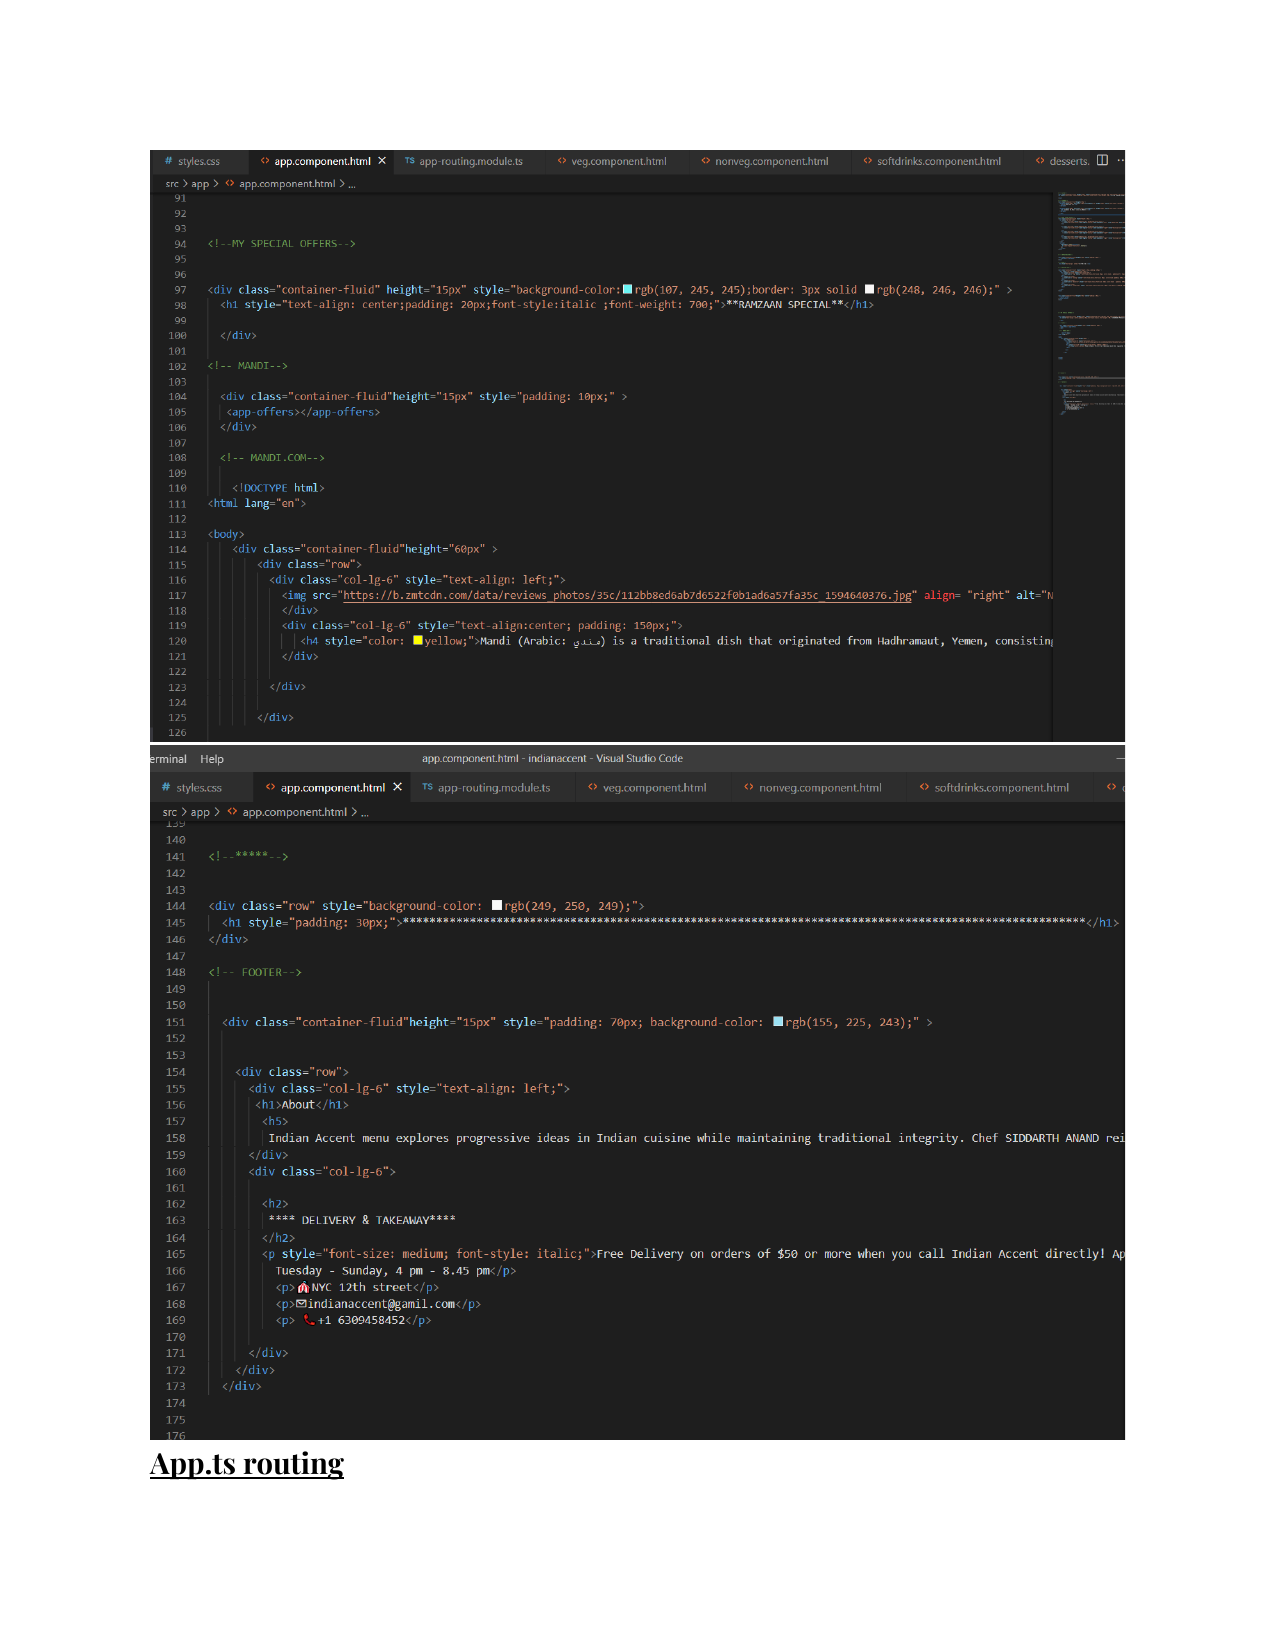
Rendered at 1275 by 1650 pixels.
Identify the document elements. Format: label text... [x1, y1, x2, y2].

picture [150, 150, 1125, 742]
picture [150, 745, 1125, 1440]
text App.ts routing [150, 1443, 1125, 1482]
